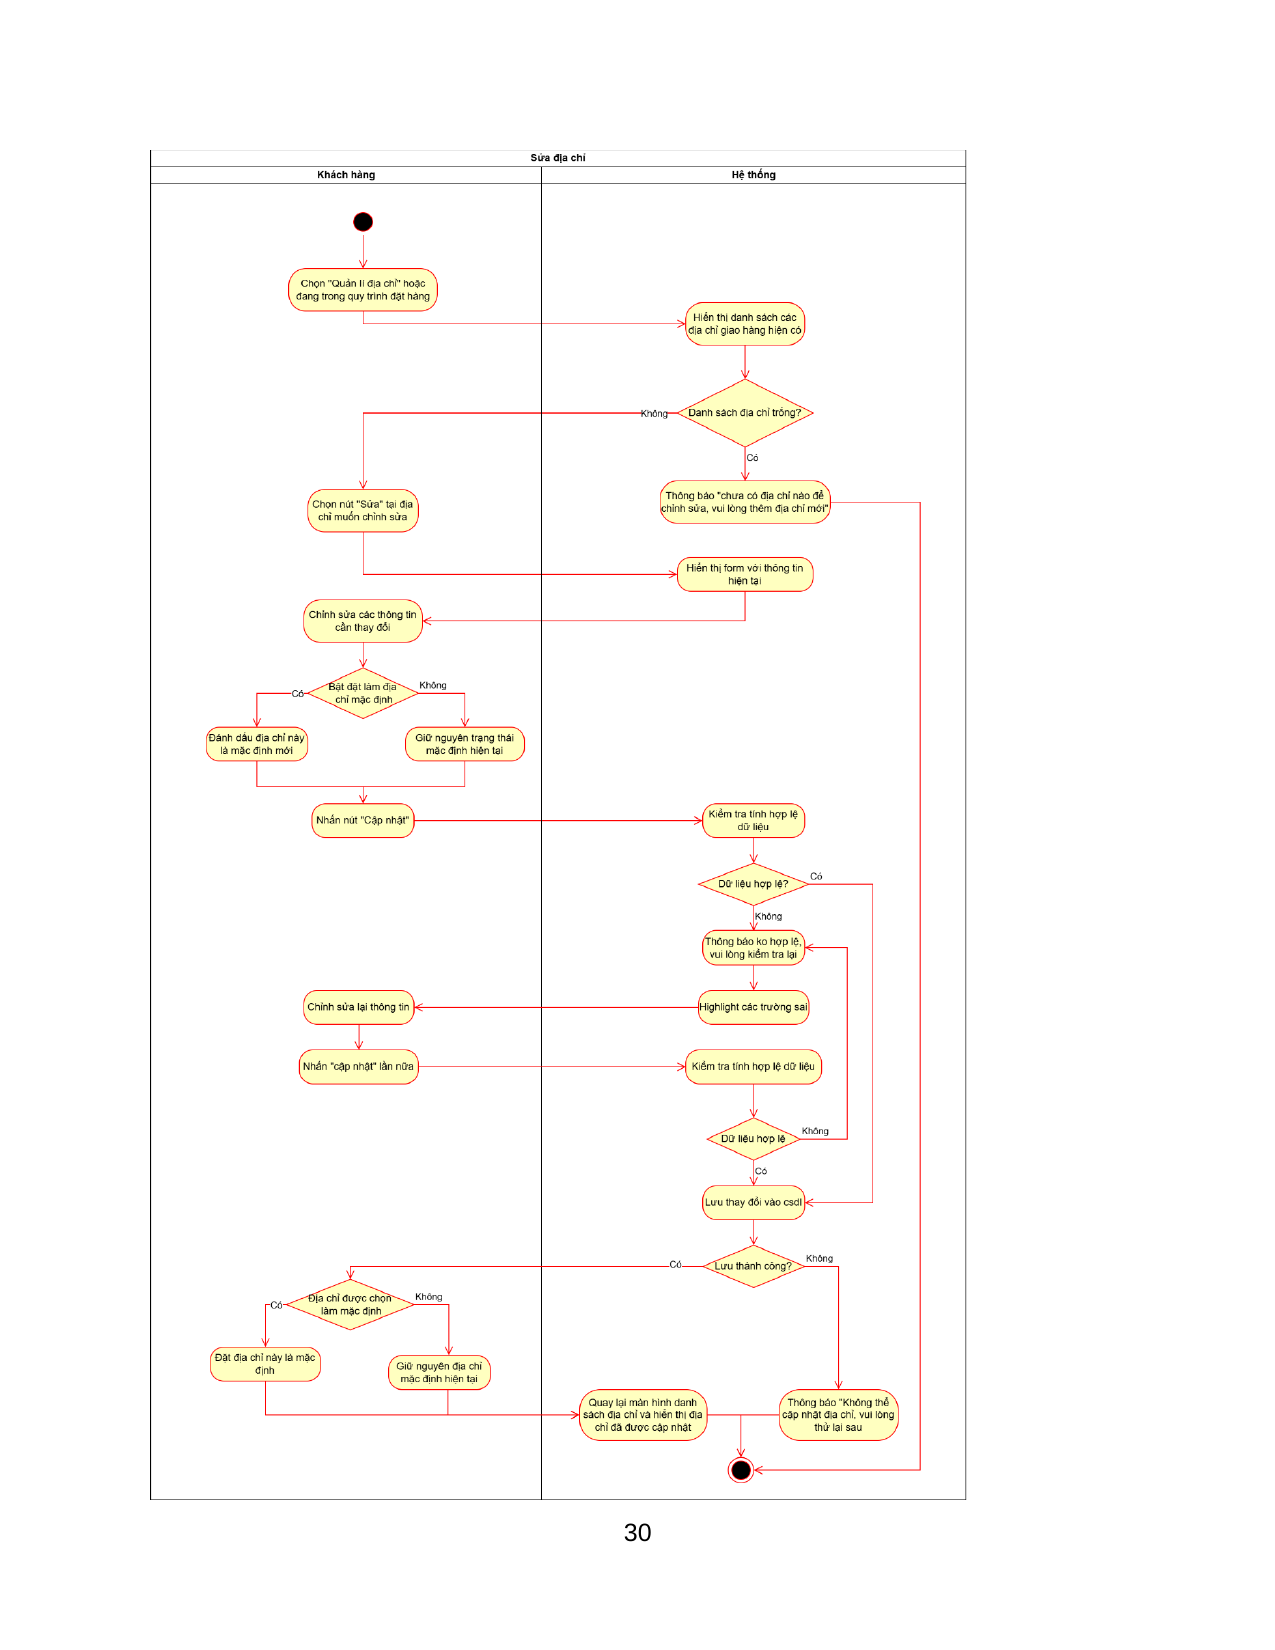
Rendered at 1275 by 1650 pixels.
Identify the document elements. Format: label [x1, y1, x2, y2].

picture [150, 150, 967, 1500]
